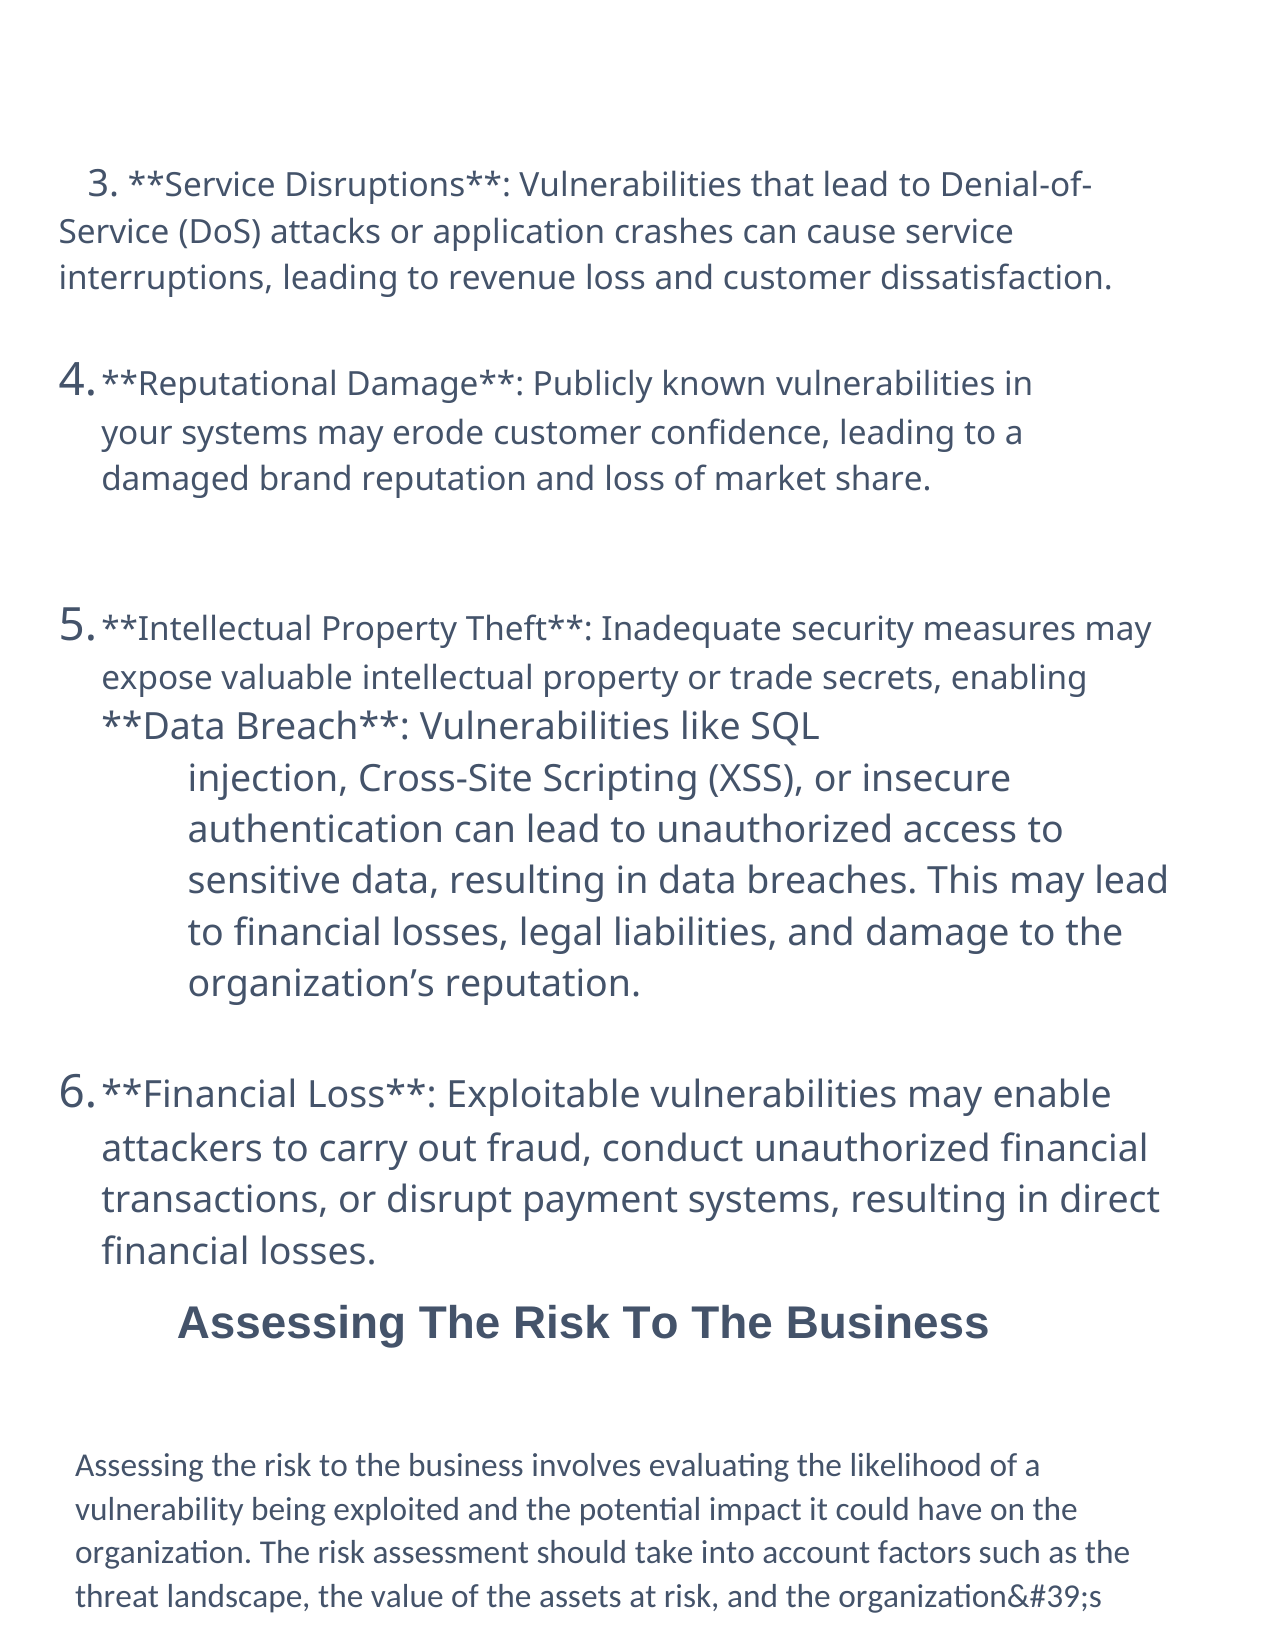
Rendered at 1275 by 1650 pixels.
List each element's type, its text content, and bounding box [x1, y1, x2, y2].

list **Intellectual Property Theft**: Inadequate security measures may expose valuable intellectual property or trade secrets, enabling **Data Breach**: Vulnerabilities like SQL [58, 592, 1192, 751]
list **Financial Loss**: Exploitable vulnerabilities may enable attackers to carry out fraud, conduct unauthorized financial transactions, or disrupt payment systems, resulting in direct financial losses. [58, 1058, 1193, 1275]
text 3. **Service Disruptions**: Vulnerabilities that lead to Denial-of-Service (DoS) attacks or application crashes can cause service interruptions, leading to revenue loss and customer dissatisfaction. [58, 156, 1183, 299]
text injection, Cross-Site Scripting (XSS), or insecure authentication can lead to unauthorized access to sensitive data, resulting in data breaches. This may lead to financial losses, legal liabilities, and damage to the organization’s reputation. [187, 752, 1187, 1007]
list **Reputational Damage**: Publicly known vulnerabilities in your systems may erode customer confidence, leading to a damaged brand reputation and loss of market share. [58, 346, 1105, 500]
subtitle Assessing The Risk To The Business [75, 1296, 1229, 1348]
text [75, 1444, 1196, 1616]
